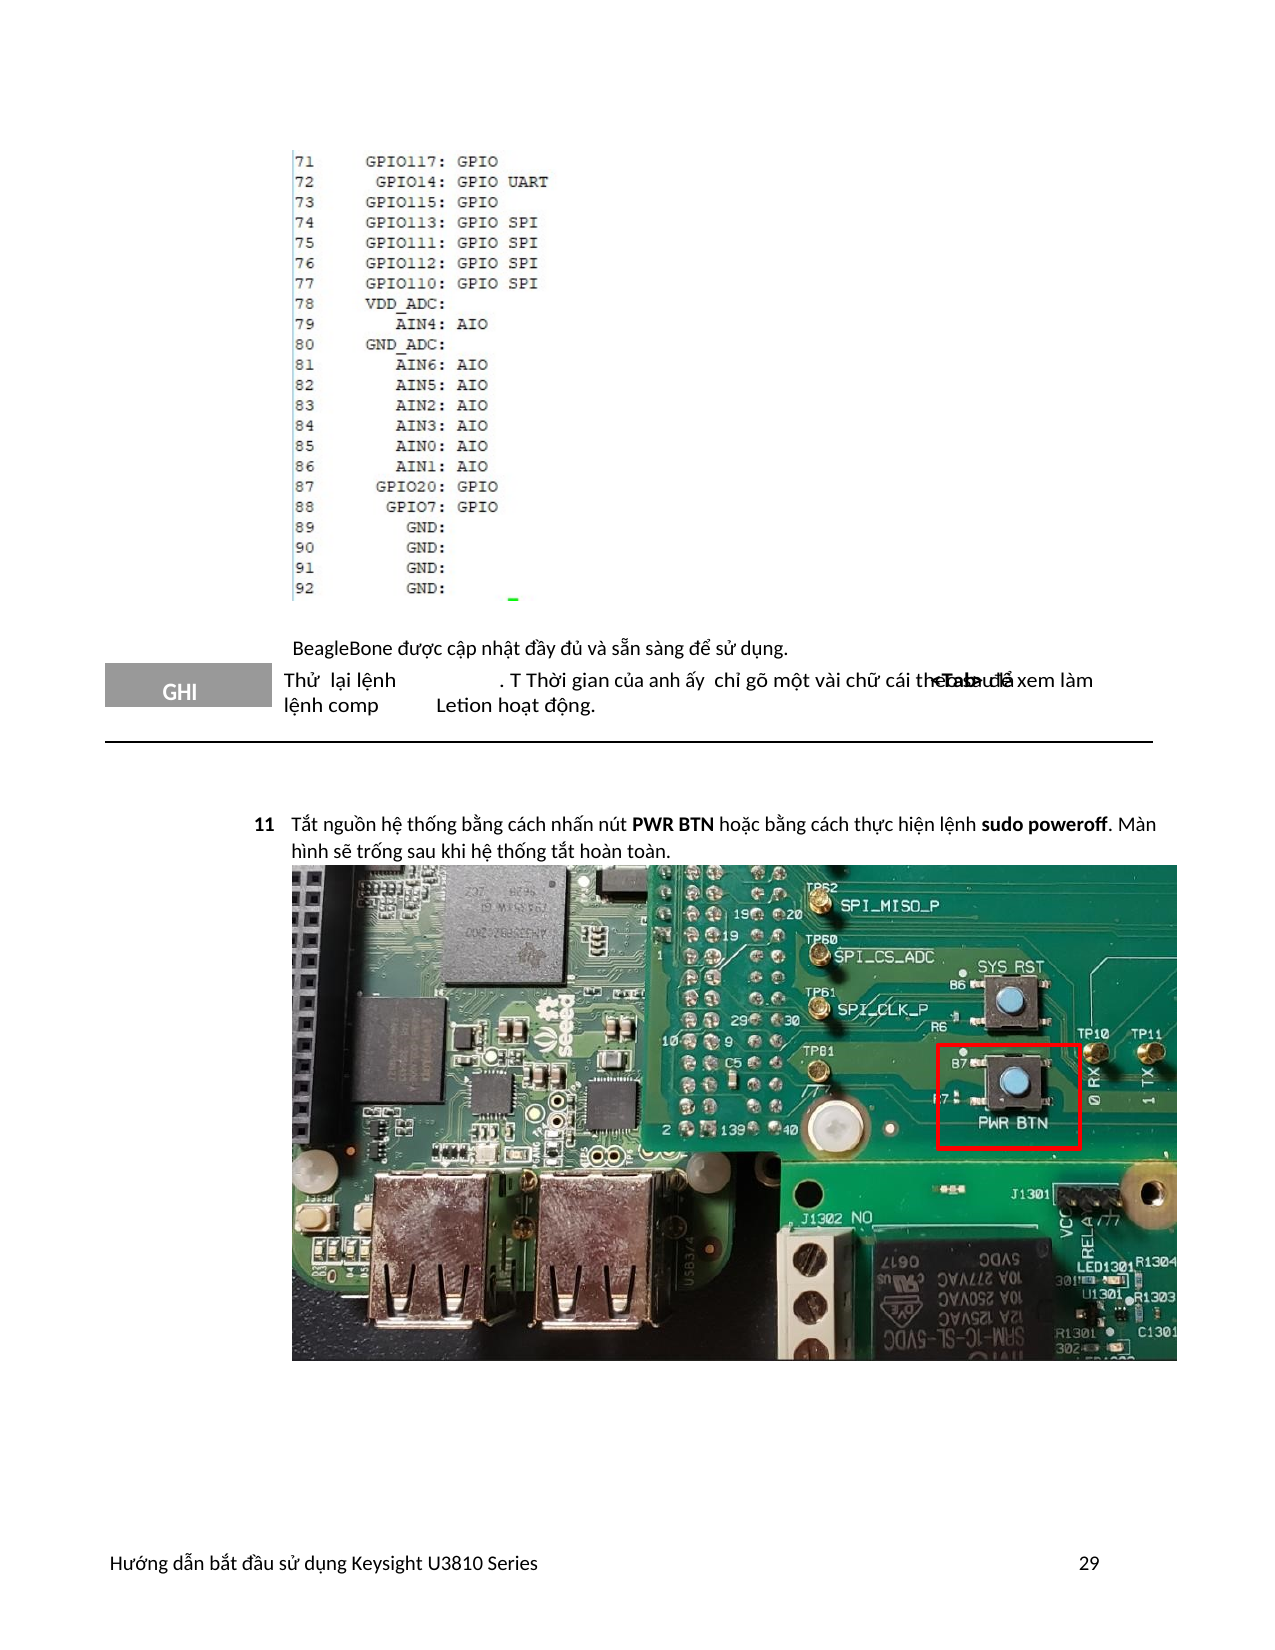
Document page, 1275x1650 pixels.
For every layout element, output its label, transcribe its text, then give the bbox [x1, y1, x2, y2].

picture [292, 865, 1177, 1361]
text BeagleBone được cập nhật đầy đủ và sẵn sàng để sử dụng. [292, 635, 1231, 661]
list Tắt nguồn hệ thống bằng cách nhấn nút PWR BTN hoặc bằng cách thực hiện lệnh sudo poweroff. Màn hình sẽ trống sau khi hệ thống tắt hoàn toàn. [253, 811, 1169, 863]
picture [292, 150, 573, 601]
